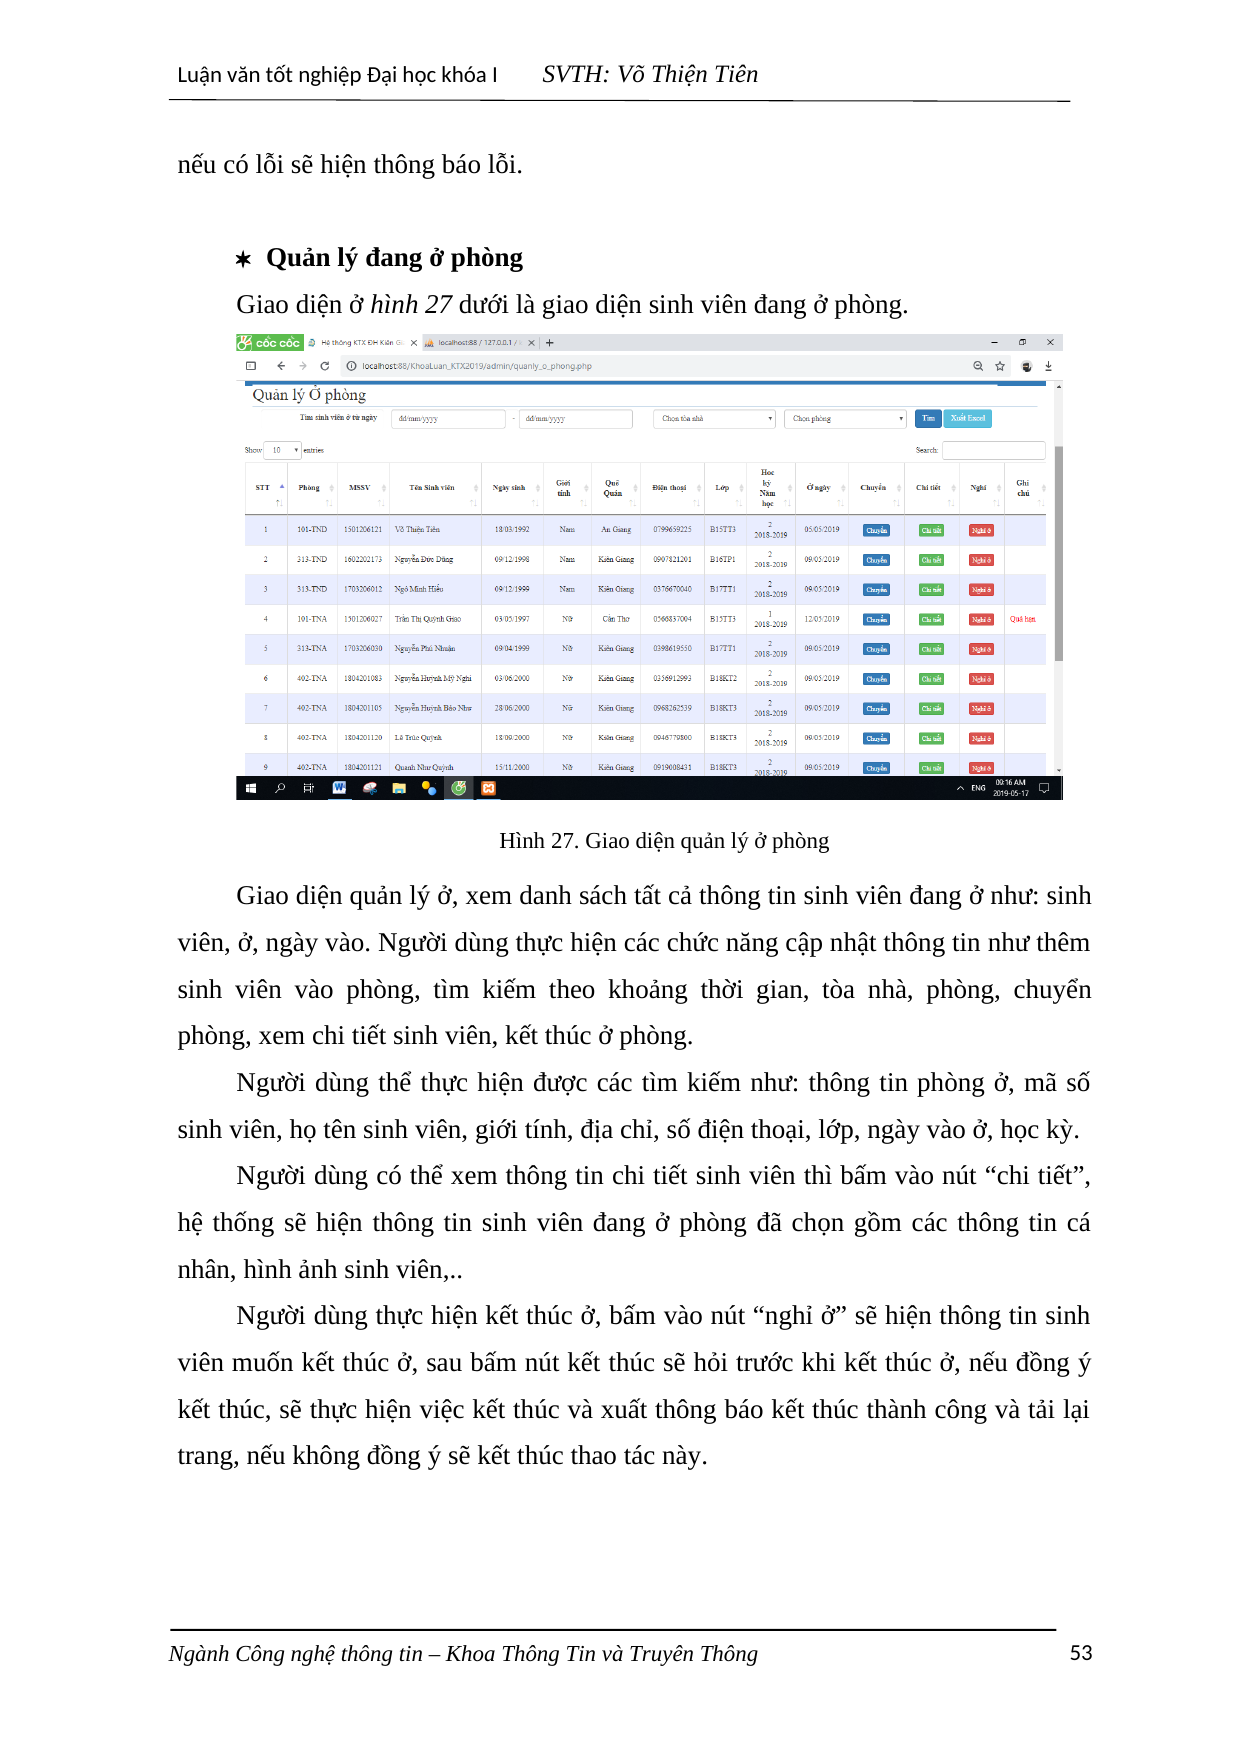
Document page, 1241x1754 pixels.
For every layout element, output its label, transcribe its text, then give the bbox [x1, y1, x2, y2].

text Người dùng thực hiện kết thúc ở, bấm vào nút “nghỉ ở” sẽ hiện thông tin sinh viên muốn kết thúc ở, sau bấm nút kết thúc sẽ hỏi trước khi kết thúc ở, nếu đồng ý kết thúc, sẽ thực hiện việc kết thúc và xuất thông báo kết thúc thành công và tải lại trang, nếu không đồng ý sẽ kết thúc thao tác này. [177, 1299, 1092, 1471]
text Giao diện quản lý ở, xem danh sách tất cả thông tin sinh viên đang ở như: sinh viên, ở, ngày vào. Người dùng thực hiện các chức năng cập nhật thông tin như thêm sinh viên vào phòng, tìm kiếm theo khoảng thời gian, tòa nhà, phòng, chuyển phòng, xem chi tiết sinh viên, kết thúc ở phòng. [177, 879, 1092, 1051]
picture [236, 334, 1063, 800]
text Hình 27. Giao diện quản lý ở phòng [236, 827, 1092, 854]
text Người dùng có thể xem thông tin chi tiết sinh viên thì bấm vào nút “chi tiết”, hệ thống sẽ hiện thông tin sinh viên đang ở phòng đã chọn gồm các thông tin cá nhân, hình ảnh sinh viên,.. [177, 1159, 1092, 1284]
text Người dùng thể thực hiện được các tìm kiếm như: thông tin phòng ở, mã số sinh viên, họ tên sinh viên, giới tính, địa chỉ, số điện thoại, lớp, ngày vào ở, học kỳ. [177, 1066, 1092, 1144]
list Quản lý đang ở phòng [177, 241, 1092, 272]
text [177, 148, 620, 179]
text Giao diện ở hình 27 dưới là giao diện sinh viên đang ở phòng. [177, 288, 1092, 319]
